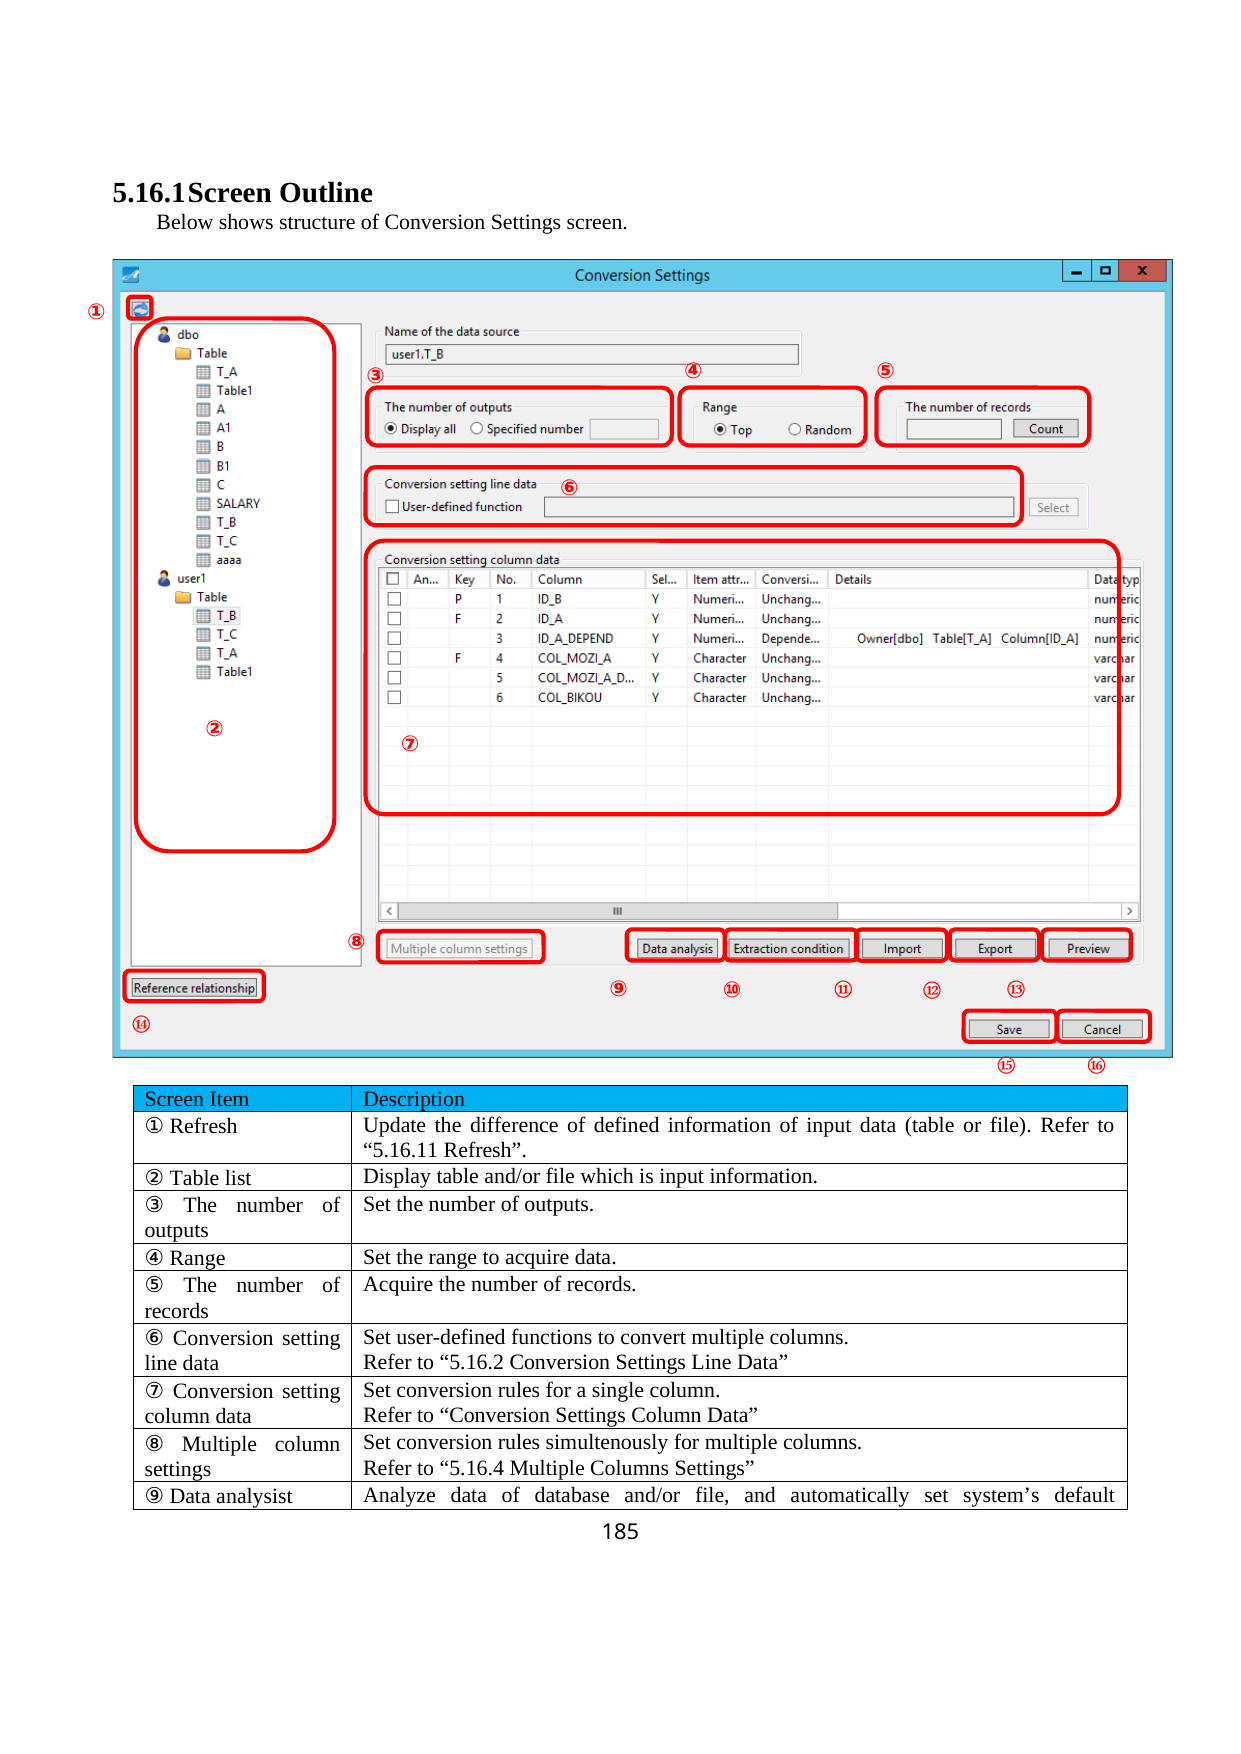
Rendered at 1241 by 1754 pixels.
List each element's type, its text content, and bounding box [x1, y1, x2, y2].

table_cell ⑥ Conversion setting line data [134, 1324, 351, 1376]
subtitle Screen Outline [112, 175, 1128, 209]
table_cell ② Table list [134, 1164, 351, 1190]
table_cell Set the number of outputs. [352, 1191, 1127, 1243]
picture [112, 259, 1175, 1060]
text Below shows structure of Conversion Settings screen. [156, 209, 1128, 234]
table_cell Set the range to acquire data. [352, 1244, 1127, 1270]
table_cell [352, 1482, 1127, 1508]
table_cell ⑨ Data analysist [134, 1482, 351, 1508]
table_header Screen Item [134, 1086, 351, 1111]
table_cell Set conversion rules simultenously for multiple columns. Refer to “5.16.4 Multiple Columns Settings” [352, 1429, 1127, 1481]
table_cell ⑤ The number of records [134, 1271, 351, 1323]
table_cell Display table and/or file which is input information. [352, 1164, 1127, 1190]
table_cell Set conversion rules for a single column. Refer to “Conversion Settings Column Data” [352, 1377, 1127, 1428]
table_cell Acquire the number of records. [352, 1271, 1127, 1323]
table_cell ① Refresh [134, 1112, 351, 1162]
table_cell ⑧ Multiple column settings [134, 1429, 351, 1481]
table_cell ⑦ Conversion setting column data [134, 1377, 351, 1428]
table_header Description [352, 1086, 1127, 1111]
table_cell ④ Range [134, 1244, 351, 1270]
table_cell ③ The number of outputs [134, 1191, 351, 1243]
table_cell Update the difference of defined information of input data (table or file). Refer to “5.16.11 Refresh”. [352, 1112, 1127, 1162]
table_cell Set user-defined functions to convert multiple columns. Refer to “5.16.2 Conversion Settings Line Data” [352, 1324, 1127, 1376]
